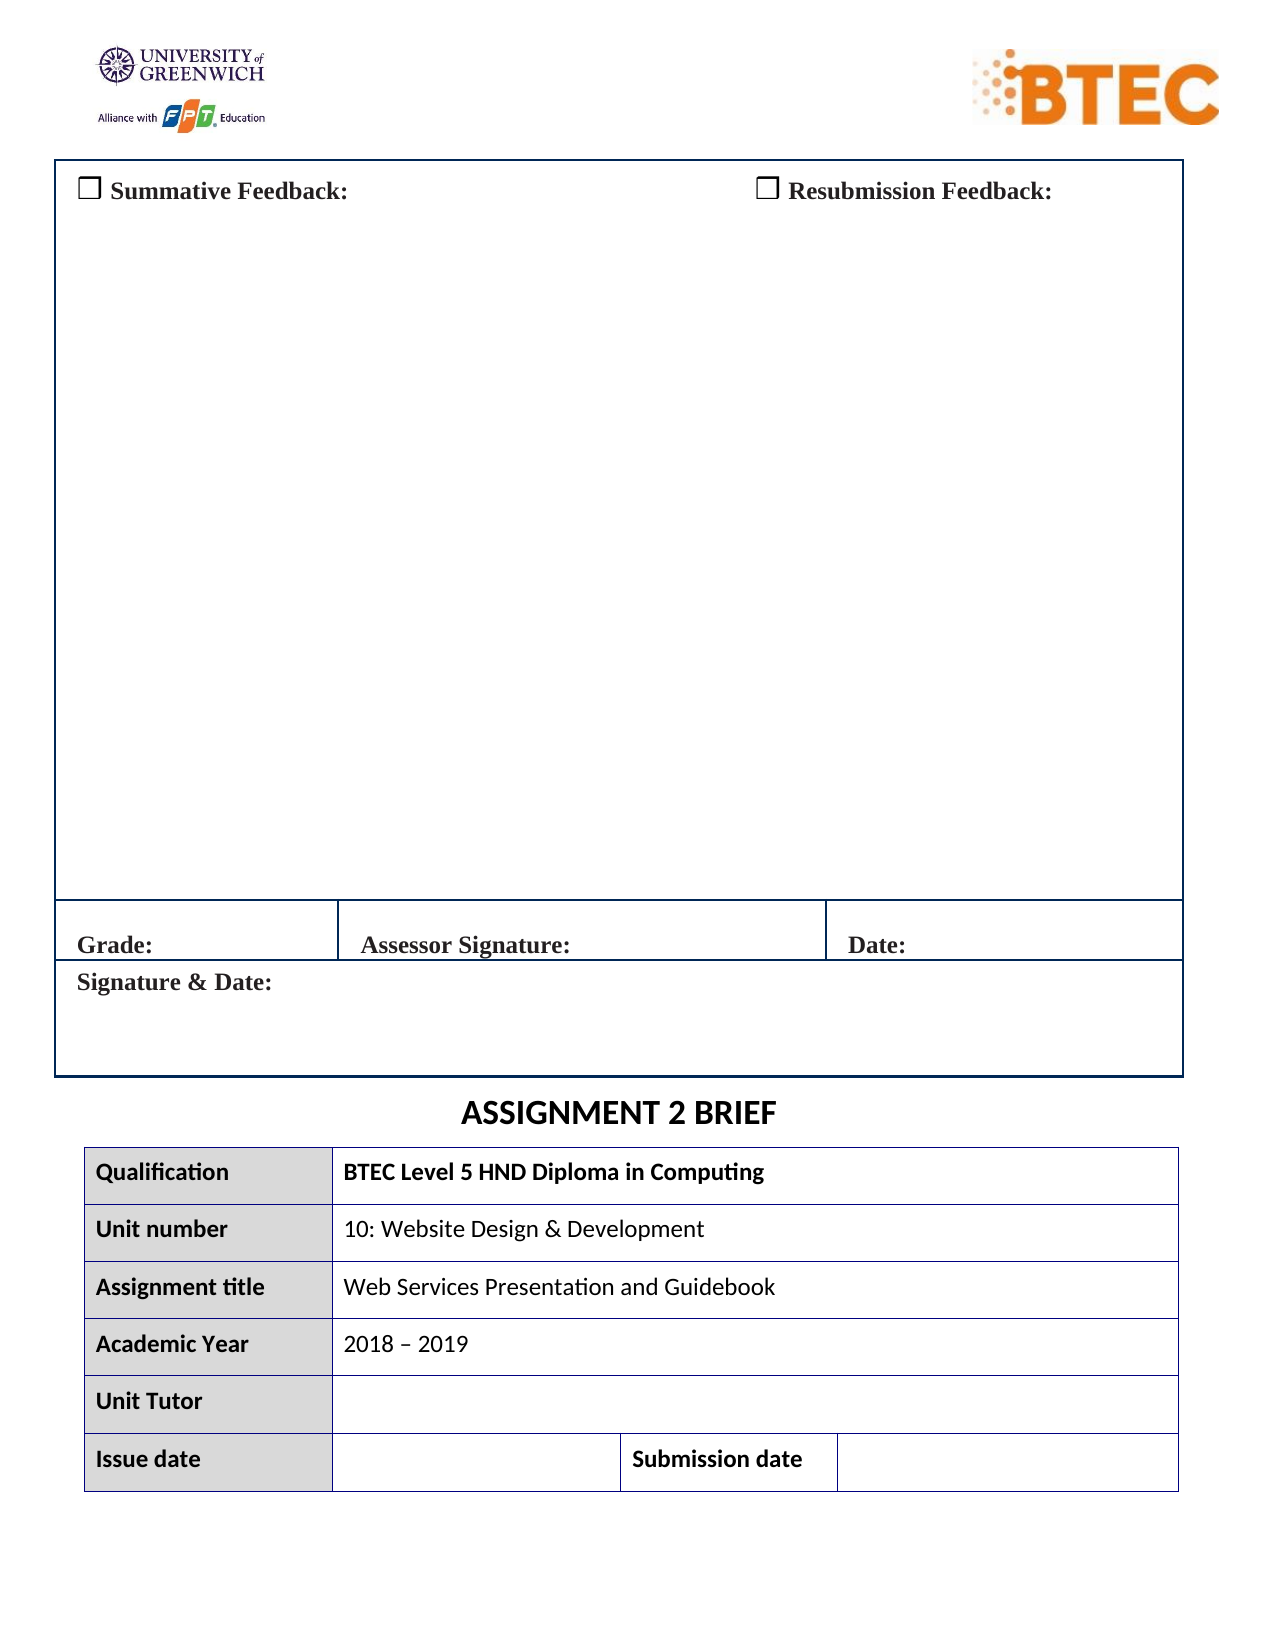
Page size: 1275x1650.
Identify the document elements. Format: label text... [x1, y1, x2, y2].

table_header ❒ Summative Feedback: ❒ Resubmission Feedback: [56, 161, 1182, 899]
table_cell 2018 – 2019 [333, 1319, 1178, 1375]
table_cell Assessor Signature: [339, 901, 825, 959]
table_cell Date: [827, 901, 1182, 959]
table_cell [333, 1434, 620, 1491]
picture [972, 49, 1219, 125]
table_cell [838, 1434, 1178, 1491]
table_cell Signature & Date: [56, 961, 1182, 1075]
table_cell 10: Website Design & Development [333, 1205, 1178, 1261]
table_cell Unit Tutor [85, 1376, 332, 1433]
table_cell Assignment title [85, 1262, 332, 1318]
table_cell Unit number [85, 1205, 332, 1261]
table_cell Grade: [56, 901, 337, 959]
text ASSIGNMENT 2 BRIEF [84, 1078, 1153, 1134]
table_cell Web Services Presentation and Guidebook [333, 1262, 1178, 1318]
table_cell [333, 1376, 1178, 1433]
picture [84, 32, 277, 144]
table_header Qualification [85, 1148, 332, 1204]
table_cell Academic Year [85, 1319, 332, 1375]
table_header BTEC Level 5 HND Diploma in Computing [333, 1148, 1178, 1204]
table_cell Submission date [621, 1434, 837, 1491]
table_cell Issue date [85, 1434, 332, 1491]
